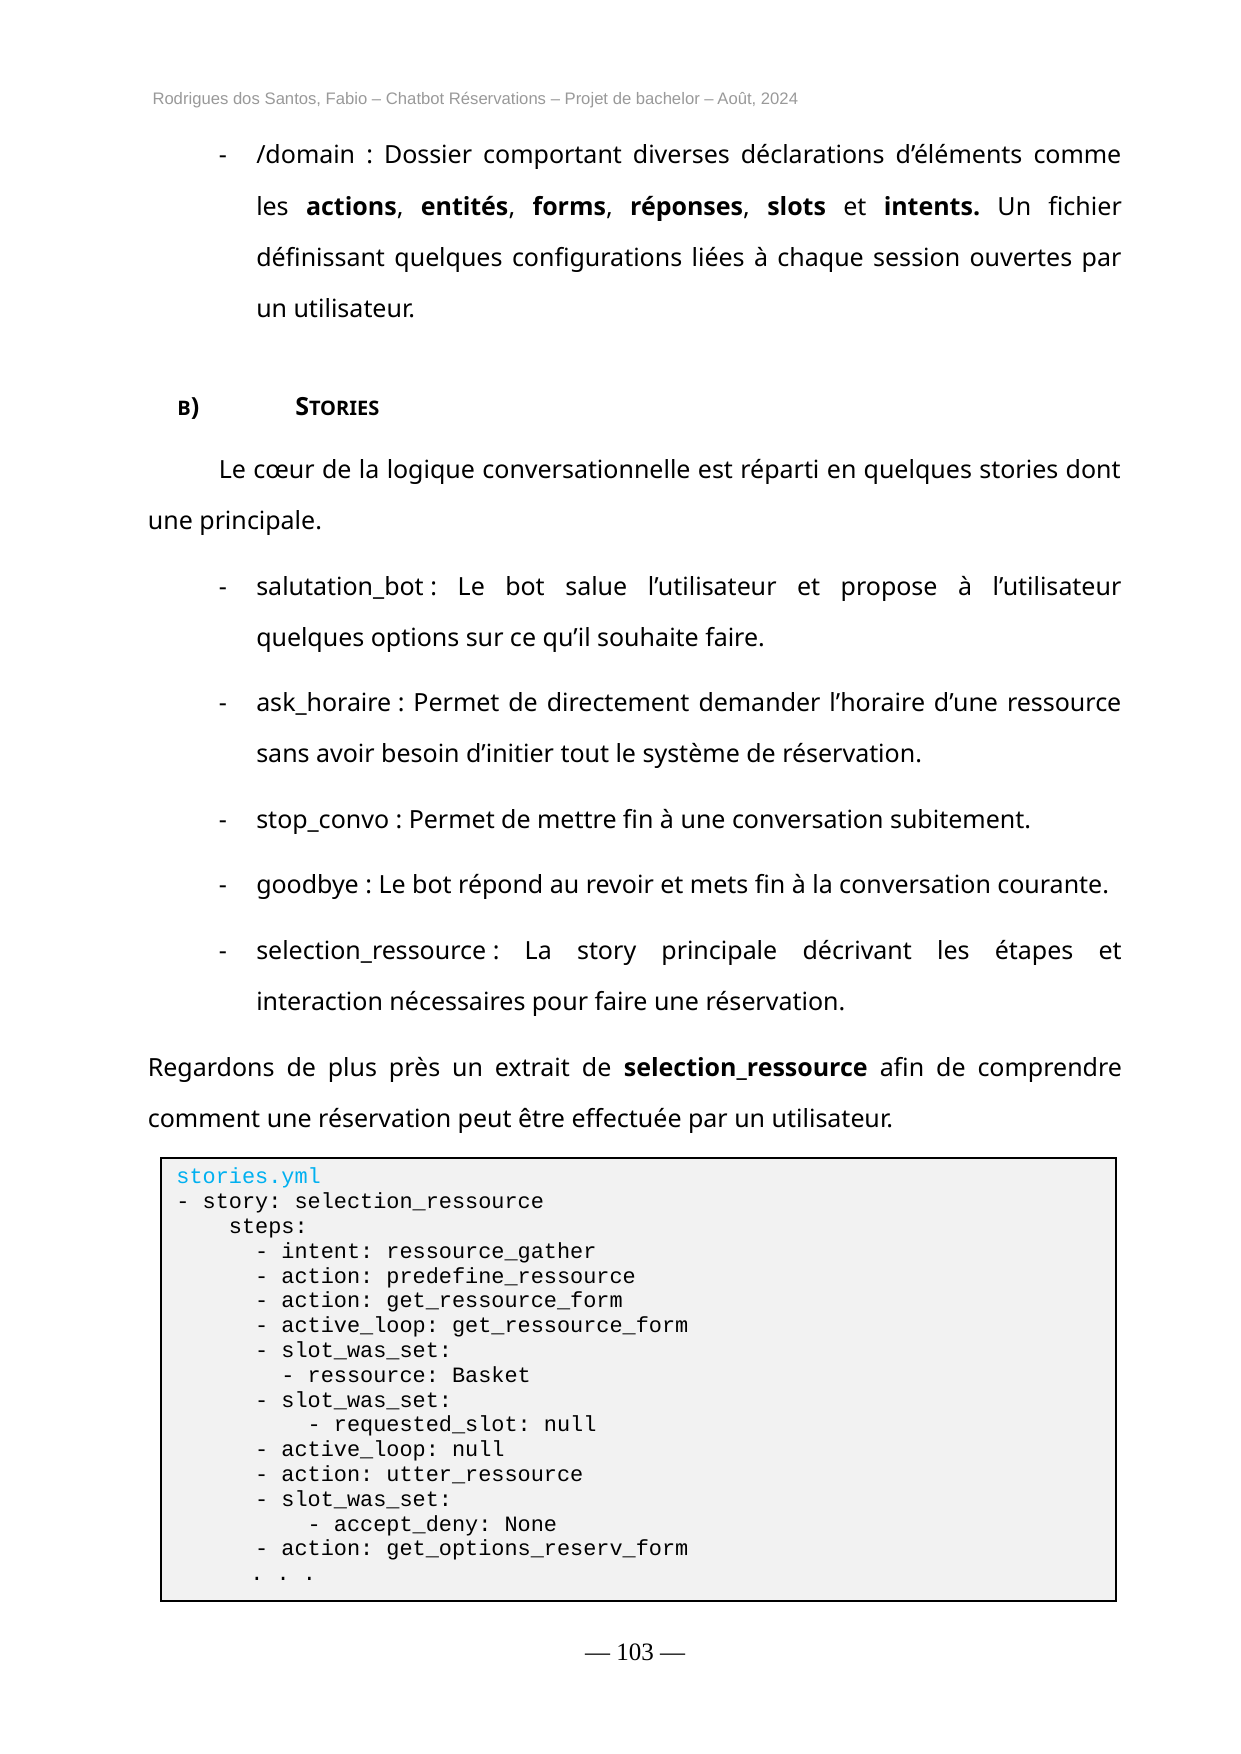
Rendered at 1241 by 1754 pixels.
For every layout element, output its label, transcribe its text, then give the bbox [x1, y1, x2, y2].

list salutation_bot : Le bot salue l’utilisateur et propose à l’utilisateur quelques options sur ce qu’il souhaite faire. [218, 568, 1122, 653]
list stop_convo : Permet de mettre fin à une conversation subitement. [218, 801, 1122, 836]
list selection_ressource : La story principale décrivant les étapes et interaction nécessaires pour faire une réservation. [218, 933, 1122, 1018]
text Le cœur de la logique conversationnelle est réparti en quelques stories dont une principale. [148, 451, 1122, 537]
list ask_horaire : Permet de directement demander l’horaire d’une ressource sans avoir besoin d’initier tout le système de réservation. [218, 685, 1122, 770]
text Regardons de plus près un extrait de selection_ressource afin de comprendre comment une réservation peut être effectuée par un utilisateur. [148, 1049, 1122, 1134]
list goodbye : Le bot répond au revoir et mets fin à la conversation courante. [218, 867, 1122, 901]
list /domain : Dossier comportant diverses déclarations d’éléments comme les actions, entités, forms, réponses, slots et intents. Un fichier définissant quelques configurations liées à chaque session ouvertes par un utilisateur. [218, 137, 1122, 324]
subtitle Stories [177, 389, 1122, 423]
